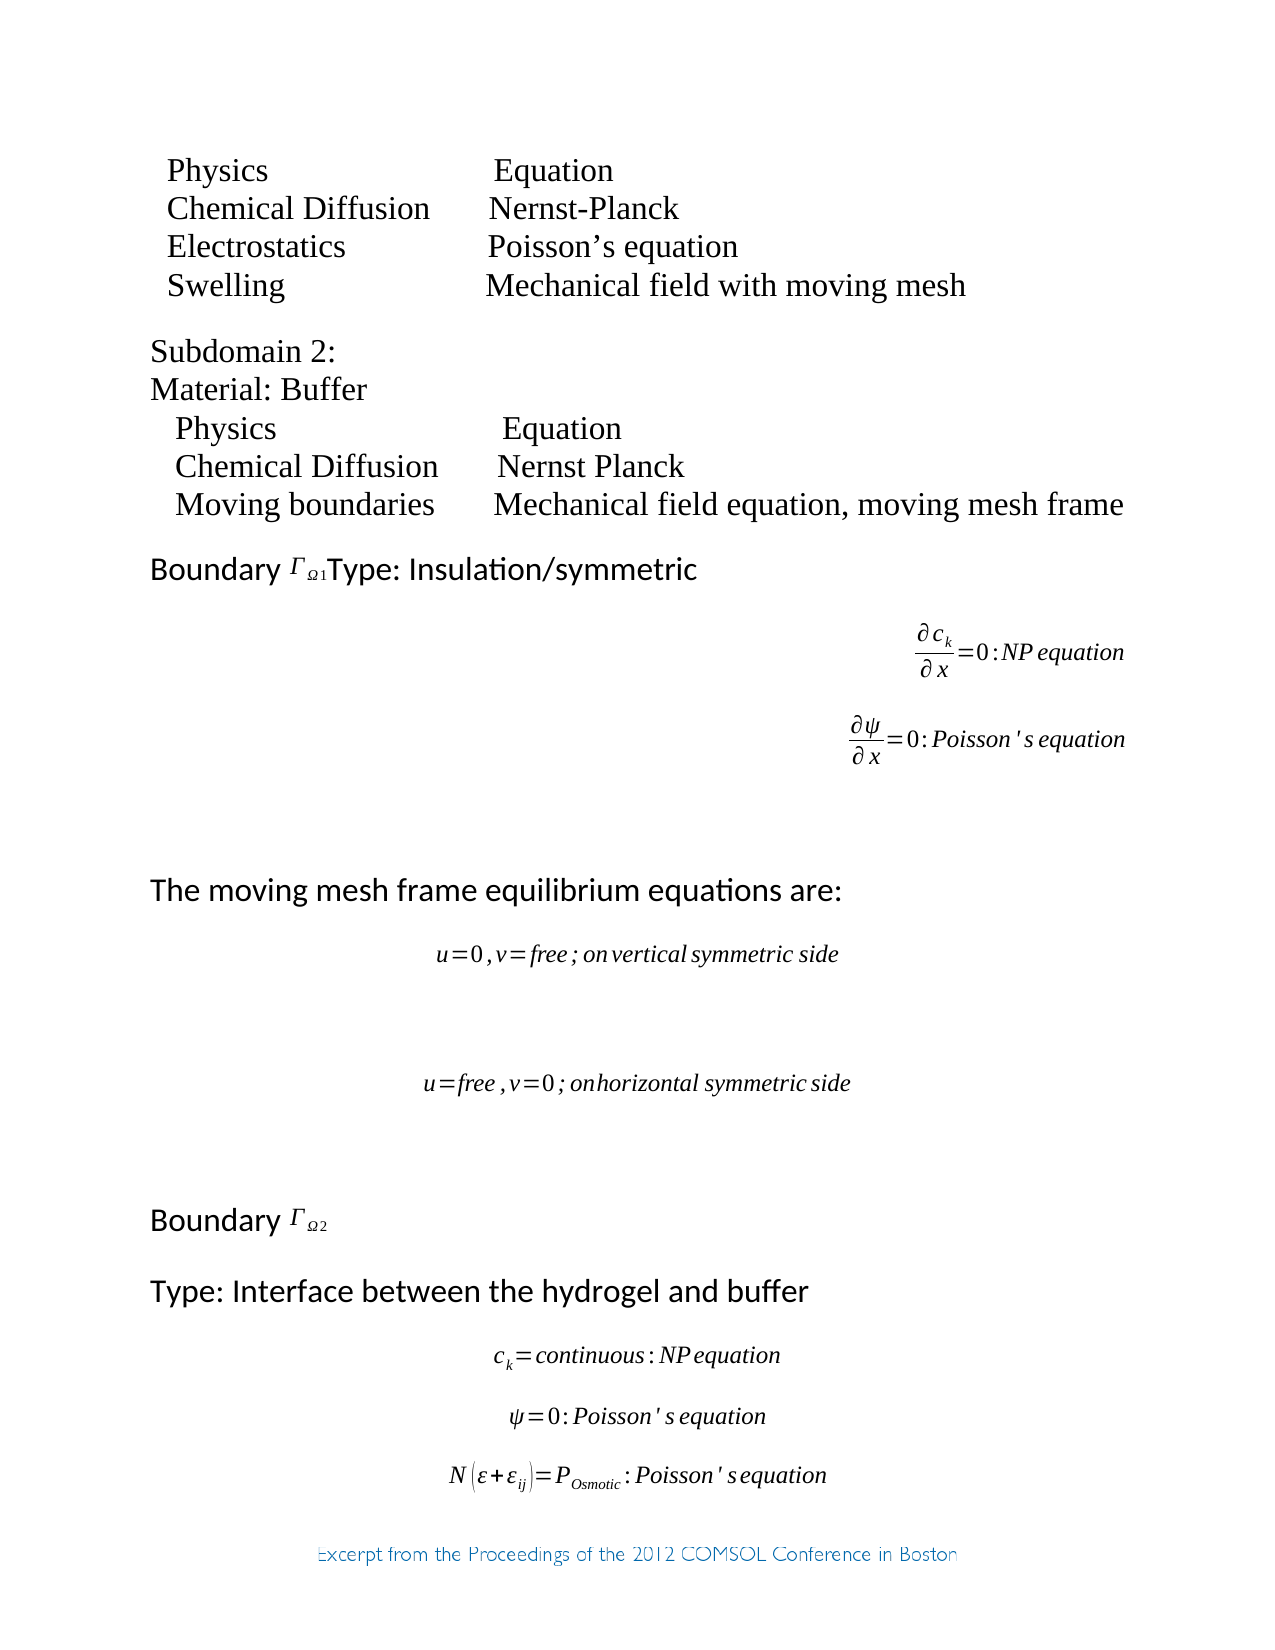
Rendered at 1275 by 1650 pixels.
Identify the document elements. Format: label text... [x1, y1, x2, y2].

text The moving mesh frame equilibrium equations are: [150, 869, 1125, 909]
picture [318, 1547, 957, 1566]
text Electrostatics Poisson’s equation [150, 227, 1125, 265]
text Moving boundaries Mechanical field equation, moving mesh frame [150, 485, 1125, 523]
text Physics Equation [150, 408, 1125, 446]
text Type: Interface between the hydrogel and buffer [150, 1270, 1125, 1311]
text Physics Equation [150, 150, 1125, 188]
text Boundary [150, 1198, 1125, 1239]
text Material: Buffer [150, 370, 1125, 408]
text Boundary Type: Insulation/symmetric [150, 548, 1125, 589]
text Swelling Mechanical field with moving mesh [150, 265, 1125, 303]
text Chemical Diffusion Nernst Planck [150, 446, 1125, 485]
text Chemical Diffusion Nernst-Planck [150, 188, 1125, 227]
text Subdomain 2: [150, 331, 1125, 370]
